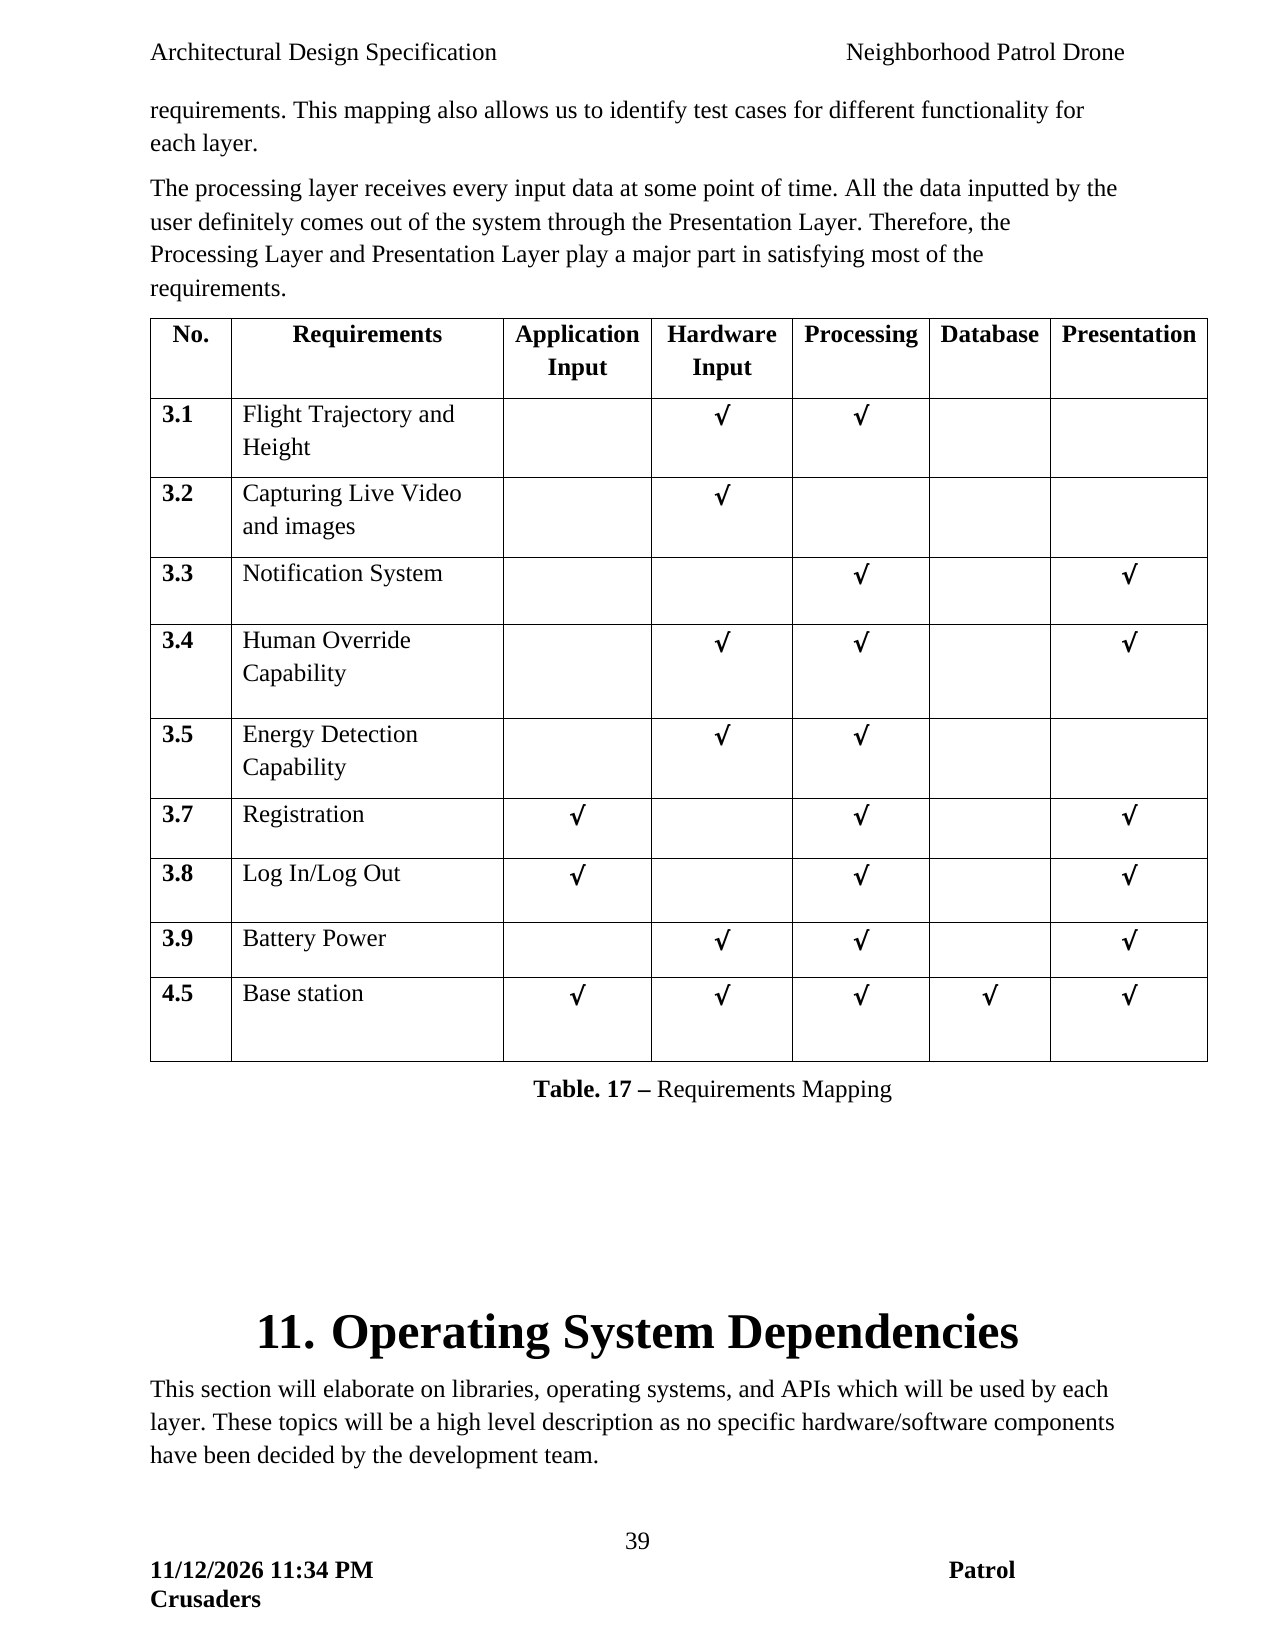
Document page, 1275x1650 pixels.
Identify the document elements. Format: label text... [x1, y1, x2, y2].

table_cell 3.8 [151, 859, 231, 922]
table_cell 4.5 [151, 978, 231, 1061]
table_header Processing [793, 319, 929, 398]
table_cell √ [793, 859, 929, 922]
table_cell Human Override Capability [232, 625, 503, 718]
table_cell √ [652, 478, 792, 557]
table_cell [930, 719, 1050, 798]
text This section will elaborate on libraries, operating systems, and APIs which will be used by each layer. These topics will be a high level description as no specific hardware/software components have been decided by the development team. [150, 1374, 1125, 1469]
table_cell √ [1051, 625, 1207, 718]
table_cell [930, 478, 1050, 557]
table_cell √ [1051, 799, 1207, 857]
table_cell [504, 719, 651, 798]
table_cell [504, 625, 651, 718]
table_cell √ [793, 625, 929, 718]
table_cell 3.4 [151, 625, 231, 718]
table_cell [930, 799, 1050, 857]
table_cell √ [504, 799, 651, 857]
table_cell √ [1051, 859, 1207, 922]
table_cell [930, 399, 1050, 477]
table_cell 3.9 [151, 923, 231, 977]
table_cell [652, 558, 792, 624]
table_cell √ [652, 625, 792, 718]
table_cell [504, 923, 651, 977]
table_cell √ [793, 978, 929, 1061]
table_cell √ [504, 859, 651, 922]
table_cell √ [793, 558, 929, 624]
table_header Requirements [232, 319, 503, 398]
table_cell √ [652, 978, 792, 1061]
table_header Application Input [504, 319, 651, 398]
table_cell Notification System [232, 558, 503, 624]
table_cell √ [793, 719, 929, 798]
table_cell [793, 478, 929, 557]
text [150, 95, 1125, 157]
table_cell Base station [232, 978, 503, 1061]
table_cell √ [793, 399, 929, 477]
table_cell [652, 859, 792, 922]
table_cell √ [930, 978, 1050, 1061]
table_cell [1051, 719, 1207, 798]
table_cell [1051, 399, 1207, 477]
table_cell √ [1051, 923, 1207, 977]
table_cell 3.3 [151, 558, 231, 624]
table_cell √ [793, 923, 929, 977]
table_cell √ [652, 923, 792, 977]
table_cell [504, 399, 651, 477]
table_cell 3.2 [151, 478, 231, 557]
table_cell Battery Power [232, 923, 503, 977]
table_cell √ [793, 799, 929, 857]
table_header Database [930, 319, 1050, 398]
table_cell [930, 558, 1050, 624]
table_cell [504, 478, 651, 557]
table_cell Registration [232, 799, 503, 857]
table_cell √ [504, 978, 651, 1061]
table_cell √ [652, 399, 792, 477]
table_cell 3.5 [151, 719, 231, 798]
text The processing layer receives every input data at some point of time. All the data inputted by the user definitely comes out of the system through the Presentation Layer. Therefore, the Processing Layer and Presentation Layer play a major part in satisfying most of the requirements. [150, 173, 1125, 301]
table_cell Energy Detection Capability [232, 719, 503, 798]
table_header No. [151, 319, 231, 398]
table_cell [1051, 478, 1207, 557]
table_header Hardware Input [652, 319, 792, 398]
table_cell [930, 859, 1050, 922]
table_cell √ [1051, 978, 1207, 1061]
table_cell [930, 923, 1050, 977]
table_cell Log In/Log Out [232, 859, 503, 922]
table_cell 3.1 [151, 399, 231, 477]
table_cell [504, 558, 651, 624]
table_cell √ [652, 719, 792, 798]
table_cell [930, 625, 1050, 718]
table_cell 3.7 [151, 799, 231, 857]
table_header Presentation [1051, 319, 1207, 398]
table_cell √ [1051, 558, 1207, 624]
table_cell Flight Trajectory and Height [232, 399, 503, 477]
table_cell Capturing Live Video and images [232, 478, 503, 557]
table_cell [652, 799, 792, 857]
subtitle Operating System Dependencies [150, 1302, 1125, 1359]
